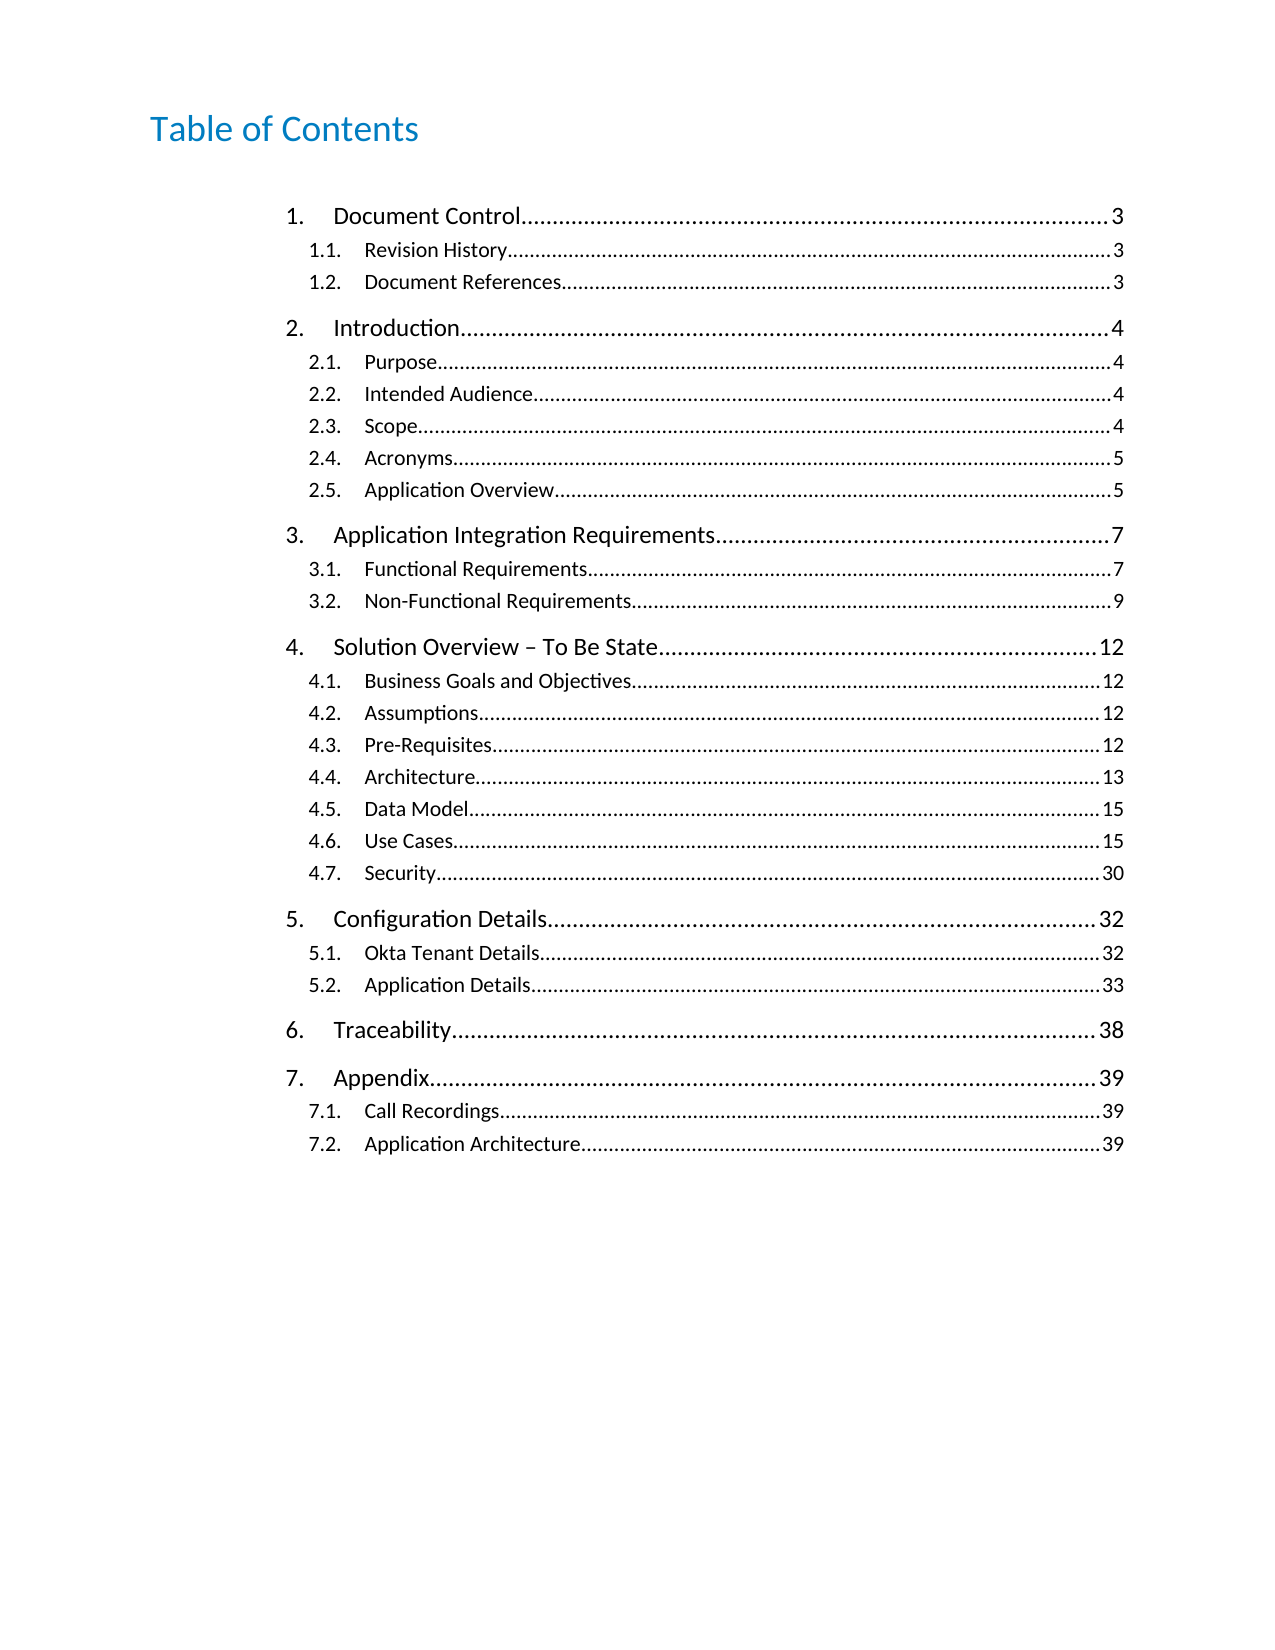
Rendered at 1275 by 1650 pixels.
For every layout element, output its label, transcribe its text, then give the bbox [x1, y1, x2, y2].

text Table of Contents [150, 105, 1125, 151]
